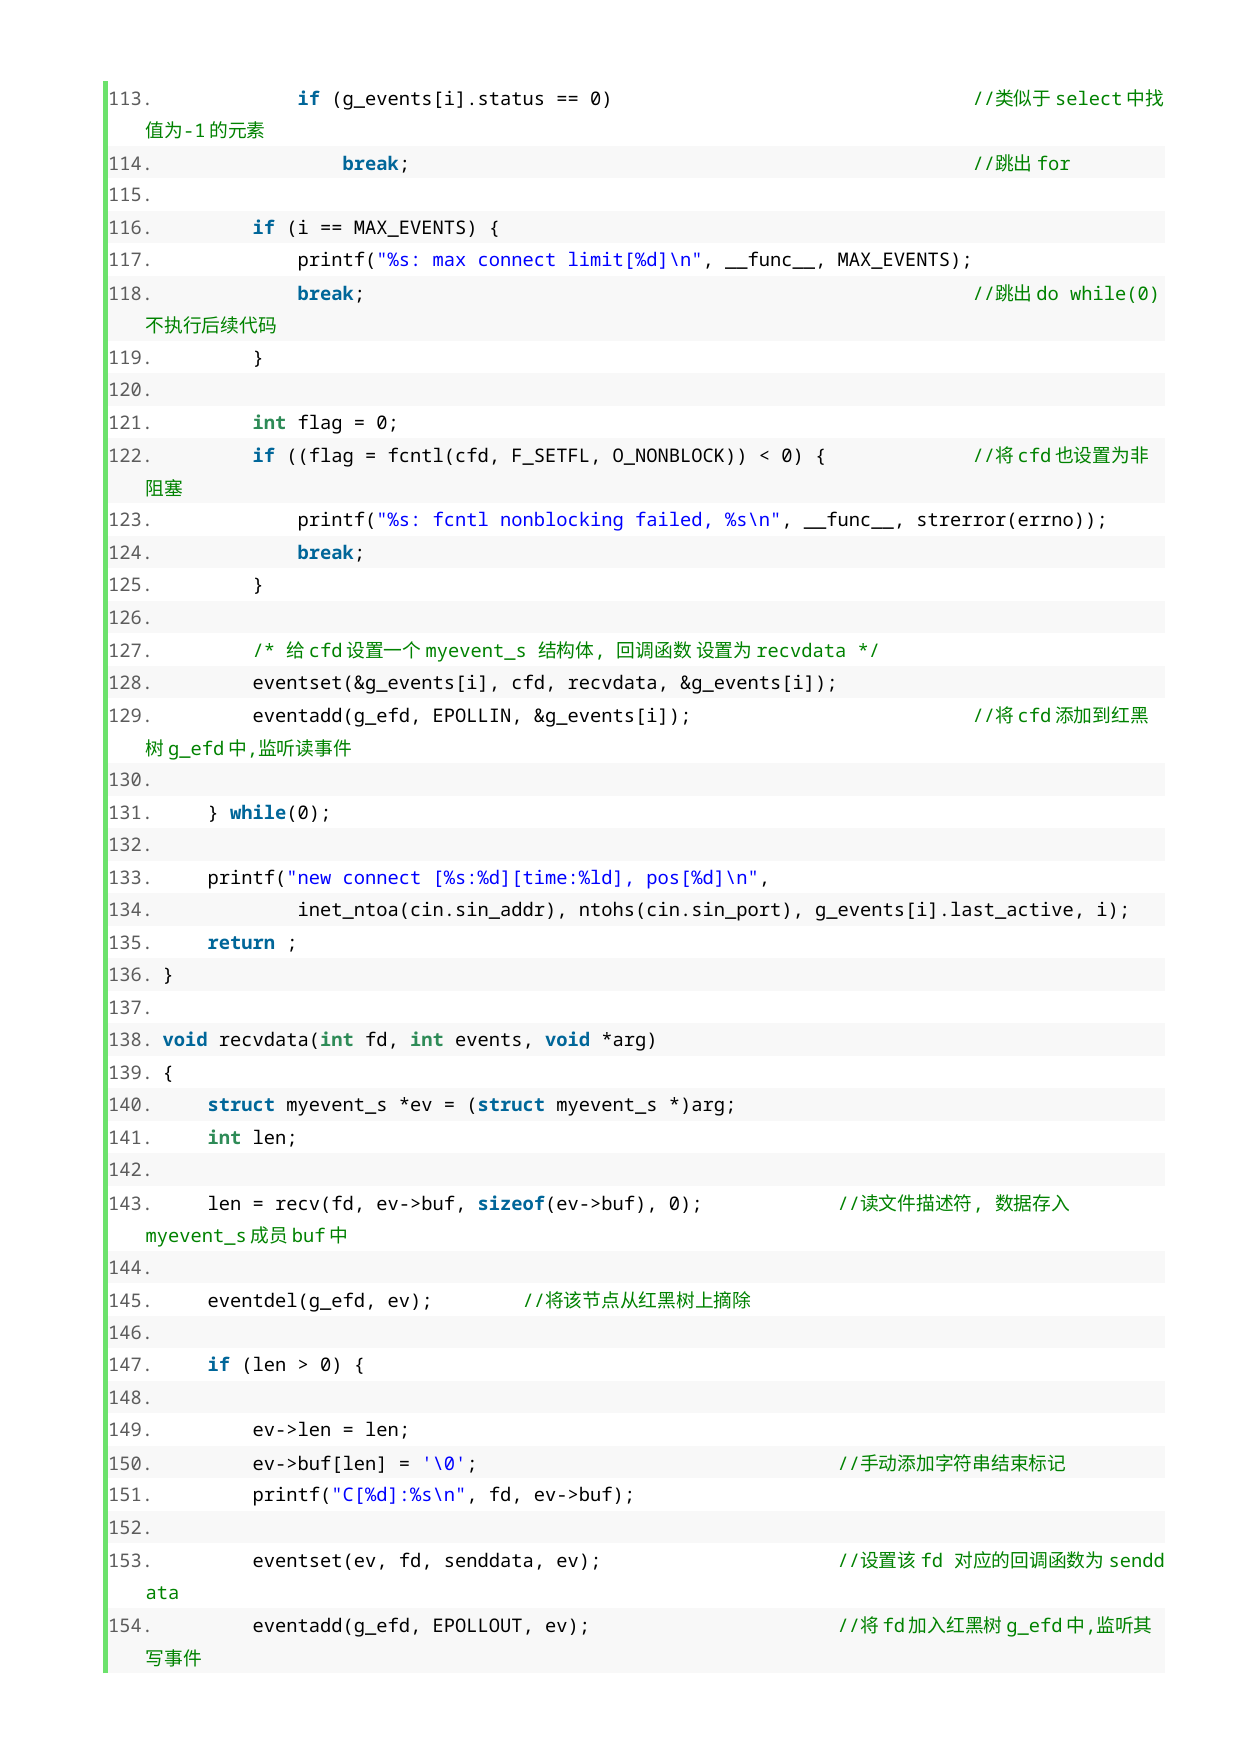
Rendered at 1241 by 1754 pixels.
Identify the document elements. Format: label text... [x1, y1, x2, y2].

list return ; [108, 926, 1165, 958]
list printf("new connect [%s:%d][time:%ld], pos[%d]\n", [108, 861, 1165, 893]
list if (g_events[i].status == 0) //类似于select中找值为-1的元素 [108, 81, 1165, 146]
list eventadd(g_efd, EPOLLIN, &g_events[i]); //将cfd添加到红黑树g_efd中,监听读事件 [108, 698, 1165, 763]
list break; [108, 536, 1165, 568]
list eventset(ev, fd, senddata, ev); //设置该 fd 对应的回调函数为 senddata [108, 1543, 1165, 1608]
list void recvdata(int fd, int events, void *arg) [108, 1023, 1165, 1056]
list int flag = 0; [108, 406, 1165, 438]
list } [108, 341, 1165, 373]
list if (i == MAX_EVENTS) { [108, 211, 1165, 243]
list ev->len = len; [108, 1413, 1165, 1446]
list eventset(&g_events[i], cfd, recvdata, &g_events[i]); [108, 666, 1165, 698]
list if ((flag = fcntl(cfd, F_SETFL, O_NONBLOCK)) < 0) { //将cfd也设置为非阻塞 [108, 438, 1165, 503]
list { [108, 1056, 1165, 1088]
list printf("%s: max connect limit[%d]\n", __func__, MAX_EVENTS); [108, 243, 1165, 276]
list printf("C[%d]:%s\n", fd, ev->buf); [108, 1478, 1165, 1511]
list eventadd(g_efd, EPOLLOUT, ev); //将fd加入红黑树g_efd中,监听其写事件 [108, 1608, 1165, 1673]
list } [108, 568, 1165, 601]
list ev->buf[len] = '\0'; //手动添加字符串结束标记 [108, 1446, 1165, 1478]
list len = recv(fd, ev->buf, sizeof(ev->buf), 0); //读文件描述符, 数据存入myevent_s成员buf中 [108, 1186, 1165, 1251]
list inet_ntoa(cin.sin_addr), ntohs(cin.sin_port), g_events[i].last_active, i); [108, 893, 1165, 926]
list } [108, 958, 1165, 991]
list if (len > 0) { [108, 1348, 1165, 1381]
list } while(0); [108, 796, 1165, 828]
list printf("%s: fcntl nonblocking failed, %s\n", __func__, strerror(errno)); [108, 503, 1165, 536]
list int len; [108, 1121, 1165, 1153]
list struct myevent_s *ev = (struct myevent_s *)arg; [108, 1088, 1165, 1121]
list /* 给cfd设置一个 myevent_s 结构体, 回调函数 设置为 recvdata */ [108, 633, 1165, 666]
list break; //跳出 for [108, 146, 1165, 178]
list break; //跳出do while(0) 不执行后续代码 [108, 276, 1165, 341]
list eventdel(g_efd, ev); //将该节点从红黑树上摘除 [108, 1283, 1165, 1316]
